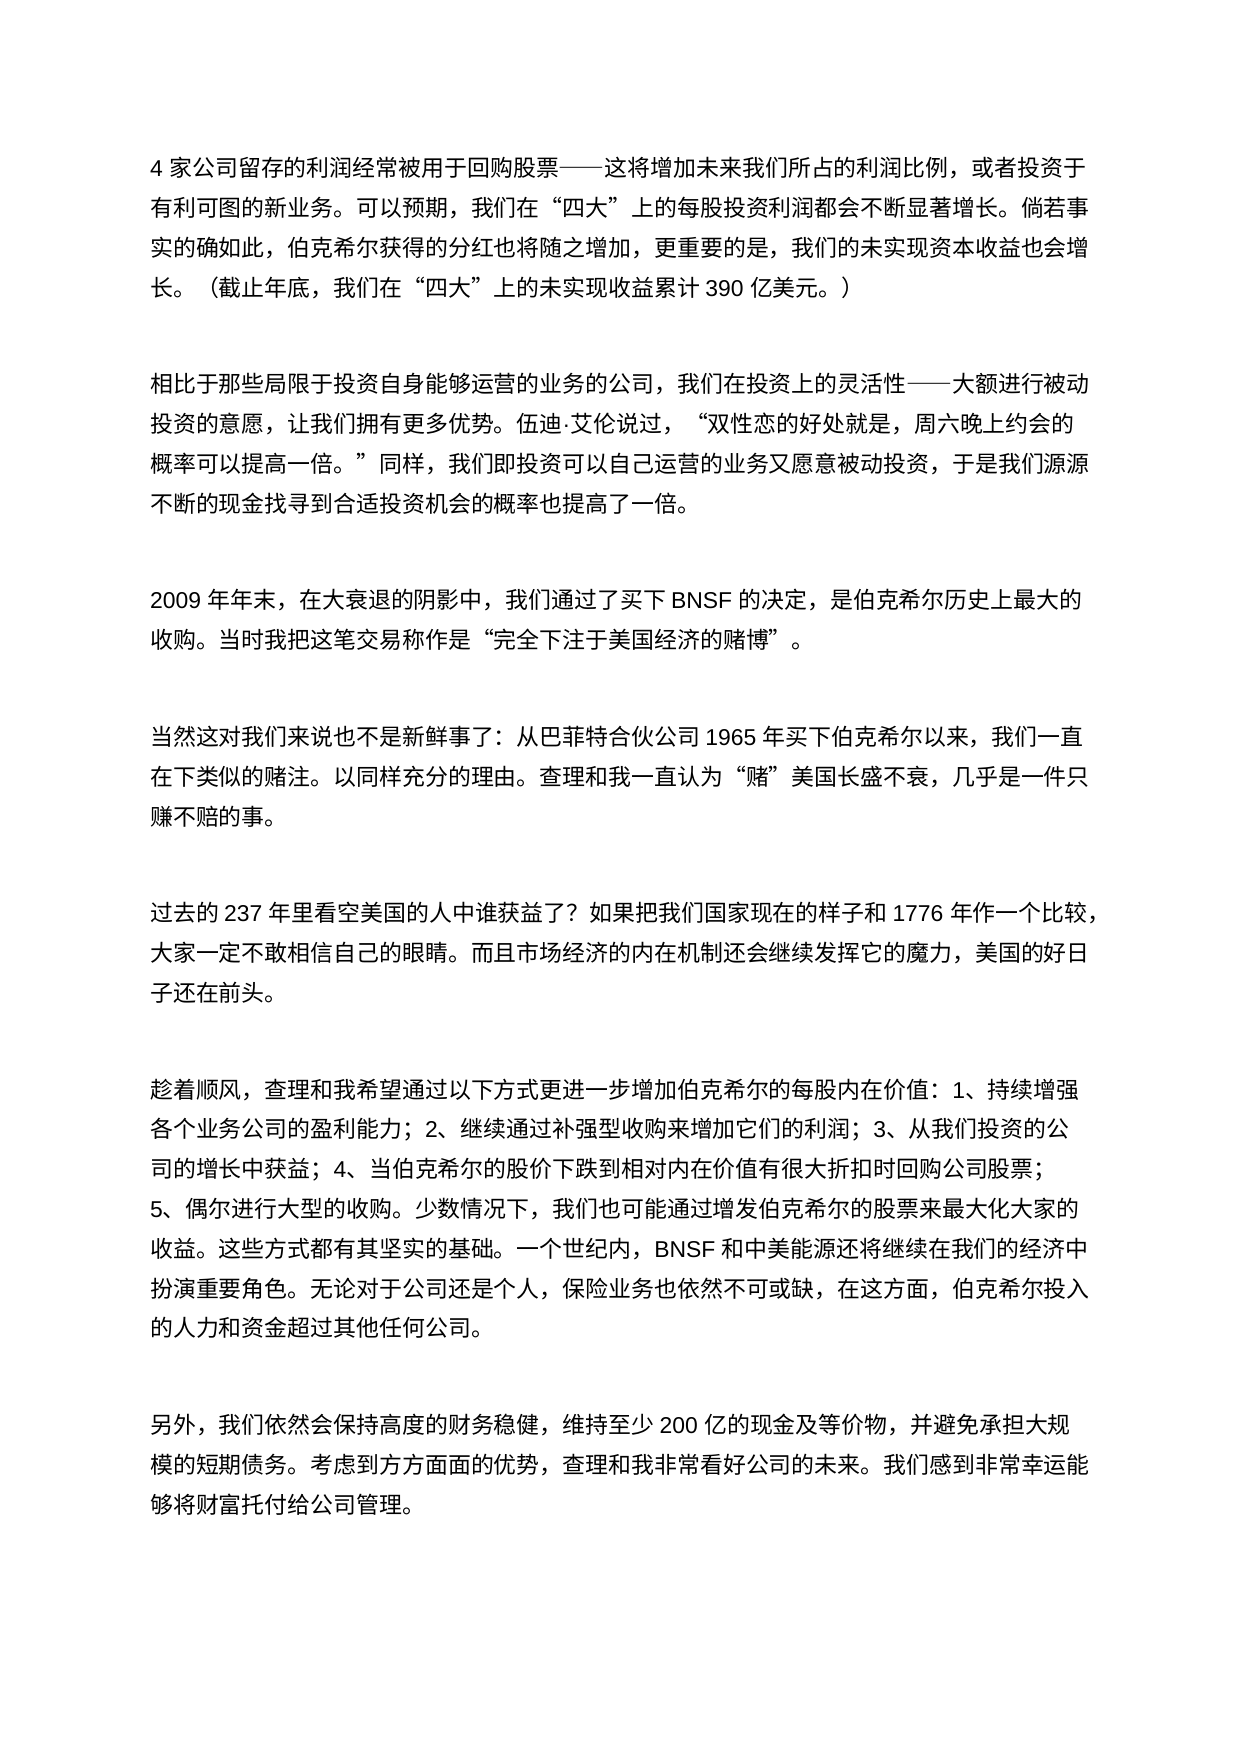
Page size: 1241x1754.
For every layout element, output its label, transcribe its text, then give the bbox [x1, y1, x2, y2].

text 另外，我们依然会保持高度的财务稳健，维持至少 200 亿的现金及等价物，并避免承担大规模的短期债务。考虑到方方面面的优势，查理和我非常看好公司的未来。我们感到非常幸运能够将财富托付给公司管理。 [150, 1407, 1090, 1520]
text 趁着顺风，查理和我希望通过以下方式更进一步增加伯克希尔的每股内在价值：1、持续增强各个业务公司的盈利能力；2、继续通过补强型收购来增加它们的利润；3、从我们投资的公司的增长中获益；4、当伯克希尔的股价下跌到相对内在价值有很大折扣时回购公司股票；5、偶尔进行大型的收购。少数情况下，我们也可能通过增发伯克希尔的股票来最大化大家的收益。这些方式都有其坚实的基础。一个世纪内，BNSF 和中美能源还将继续在我们的经济中扮演重要角色。无论对于公司还是个人，保险业务也依然不可或缺，在这方面，伯克希尔投入的人力和资金超过其他任何公司。 [150, 1072, 1090, 1343]
text 4 家公司留存的利润经常被用于回购股票——这将增加未来我们所占的利润比例，或者投资于有利可图的新业务。可以预期，我们在“四大”上的每股投资利润都会不断显著增长。倘若事实的确如此，伯克希尔获得的分红也将随之增加，更重要的是，我们的未实现资本收益也会增长。（截止年底，我们在“四大”上的未实现收益累计 390 亿美元。） [150, 150, 1090, 303]
text 2009 年年末，在大衰退的阴影中，我们通过了买下 BNSF 的决定，是伯克希尔历史上最大的收购。当时我把这笔交易称作是“完全下注于美国经济的赌博”。 [150, 582, 1090, 655]
text 当然这对我们来说也不是新鲜事了：从巴菲特合伙公司 1965 年买下伯克希尔以来，我们一直在下类似的赌注。以同样充分的理由。查理和我一直认为“赌”美国长盛不衰，几乎是一件只赚不赔的事。 [150, 719, 1090, 832]
text 过去的 237 年里看空美国的人中谁获益了？如果把我们国家现在的样子和 1776 年作一个比较，大家一定不敢相信自己的眼睛。而且市场经济的内在机制还会继续发挥它的魔力，美国的好日子还在前头。 [150, 895, 1090, 1008]
text 相比于那些局限于投资自身能够运营的业务的公司，我们在投资上的灵活性——大额进行被动投资的意愿，让我们拥有更多优势。伍迪·艾伦说过，“双性恋的好处就是，周六晚上约会的概率可以提高一倍。”同样，我们即投资可以自己运营的业务又愿意被动投资，于是我们源源不断的现金找寻到合适投资机会的概率也提高了一倍。 [150, 366, 1090, 519]
